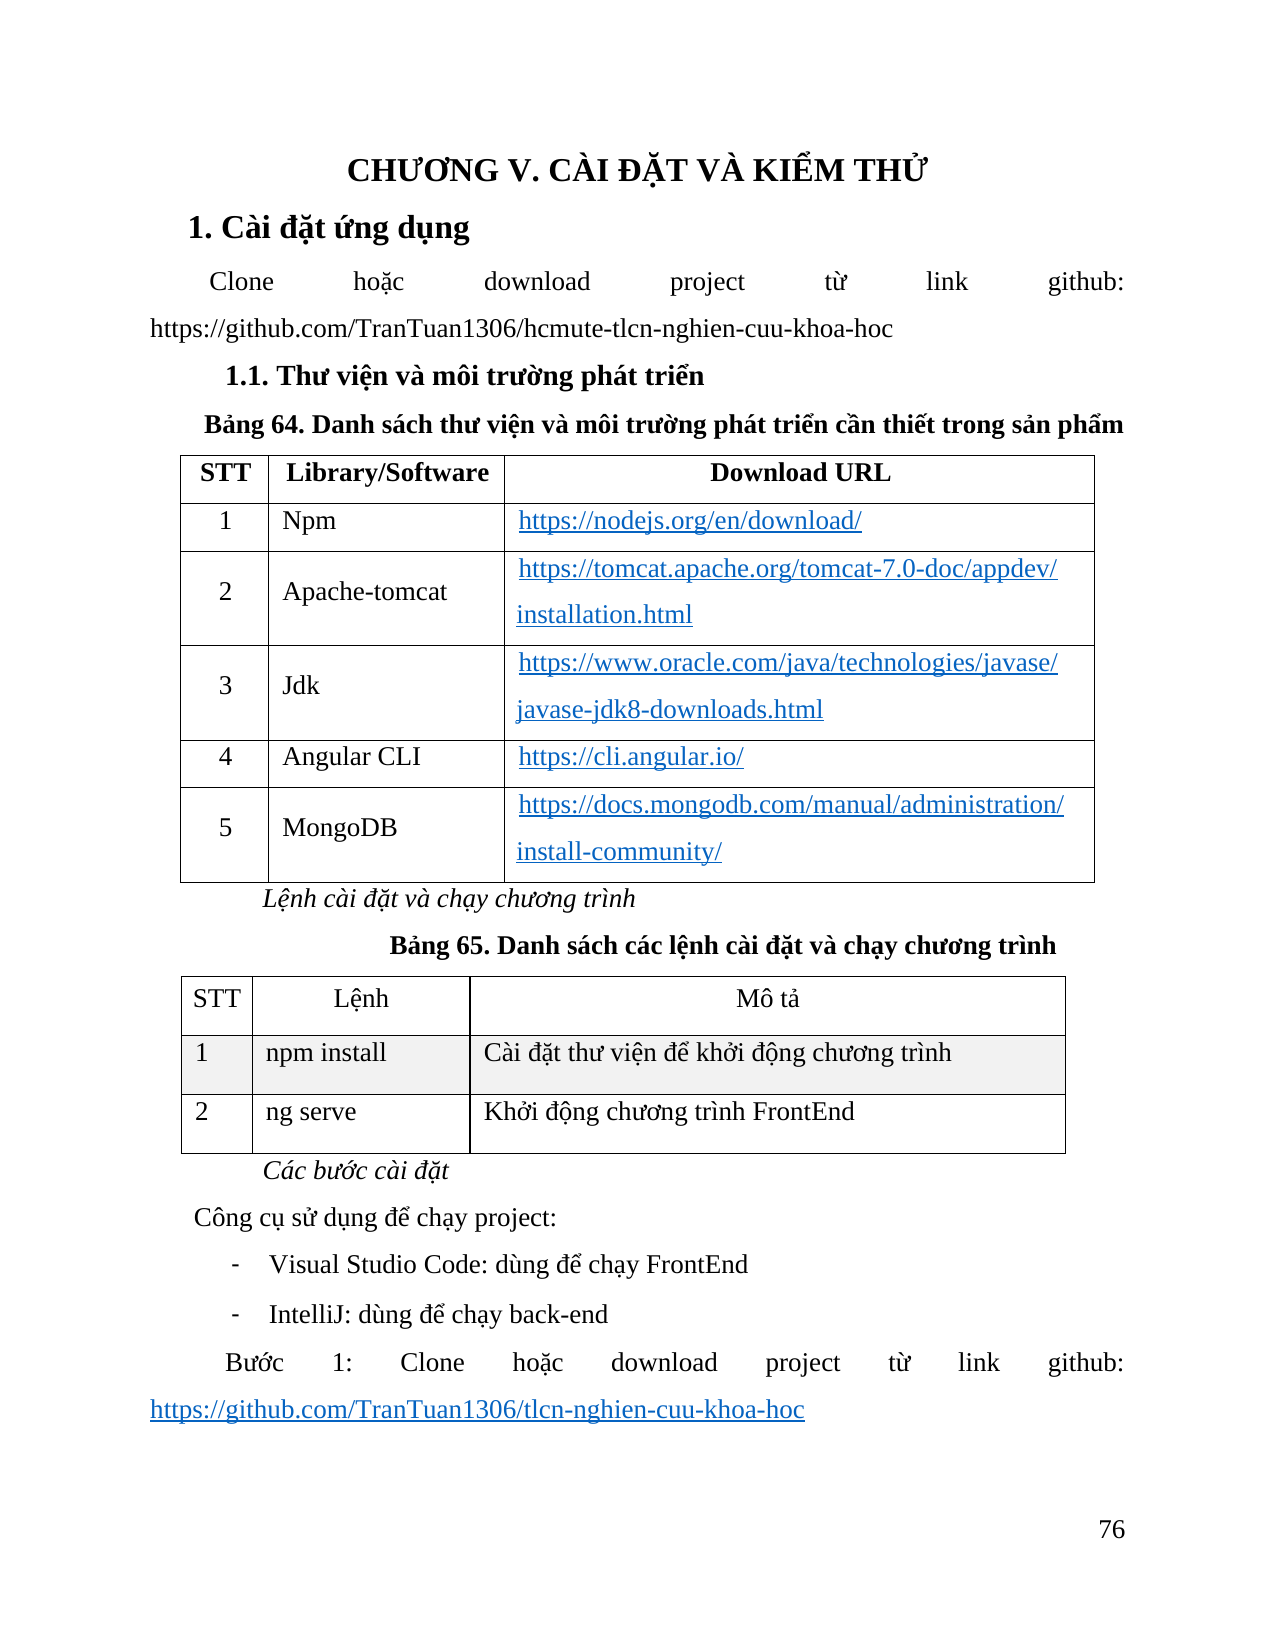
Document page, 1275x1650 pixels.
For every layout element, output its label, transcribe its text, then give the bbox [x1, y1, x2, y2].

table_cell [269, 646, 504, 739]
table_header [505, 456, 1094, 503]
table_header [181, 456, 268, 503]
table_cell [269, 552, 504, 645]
text Các bước cài đặt [262, 1154, 1125, 1185]
text Bước 1: Clone hoặc download project từ link github: https://github.com/TranTuan1306/tlcn-nghien-cuu-khoa-hoc [150, 1346, 1125, 1424]
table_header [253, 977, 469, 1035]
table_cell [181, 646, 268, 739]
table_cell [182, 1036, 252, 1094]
text Danh sách thư viện và môi trường phát triển cần thiết trong sản phẩm [253, 409, 1125, 440]
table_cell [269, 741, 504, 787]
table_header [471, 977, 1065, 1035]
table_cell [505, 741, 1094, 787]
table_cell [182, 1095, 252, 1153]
text Thư viện và môi trường phát triển [225, 358, 1125, 392]
text Danh sách các lệnh cài đặt và chạy chương trình [375, 929, 1125, 960]
text Lệnh cài đặt và chạy chương trình [262, 883, 1125, 914]
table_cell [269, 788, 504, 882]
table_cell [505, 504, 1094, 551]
text Clone hoặc download project từ link github: https://github.com/TranTuan1306/hcmute-tlcn-nghien-cuu-khoa-hoc [150, 265, 1125, 343]
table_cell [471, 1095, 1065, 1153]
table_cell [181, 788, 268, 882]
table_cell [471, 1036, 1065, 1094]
text Cài đặt ứng dụng [187, 207, 1125, 246]
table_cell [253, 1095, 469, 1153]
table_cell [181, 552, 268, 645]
list IntelliJ: dùng để chạy back-end [231, 1297, 1125, 1330]
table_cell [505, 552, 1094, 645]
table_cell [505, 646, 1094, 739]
list Visual Studio Code: dùng để chạy FrontEnd [231, 1247, 1125, 1281]
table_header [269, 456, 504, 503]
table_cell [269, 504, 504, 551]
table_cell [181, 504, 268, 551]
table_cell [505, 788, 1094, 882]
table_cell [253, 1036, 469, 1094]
text CÀI ĐẶT VÀ KIỂM THỬ [150, 150, 1125, 188]
text Công cụ sử dụng để chạy project: [150, 1201, 1125, 1232]
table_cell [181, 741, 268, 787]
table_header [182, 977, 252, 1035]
